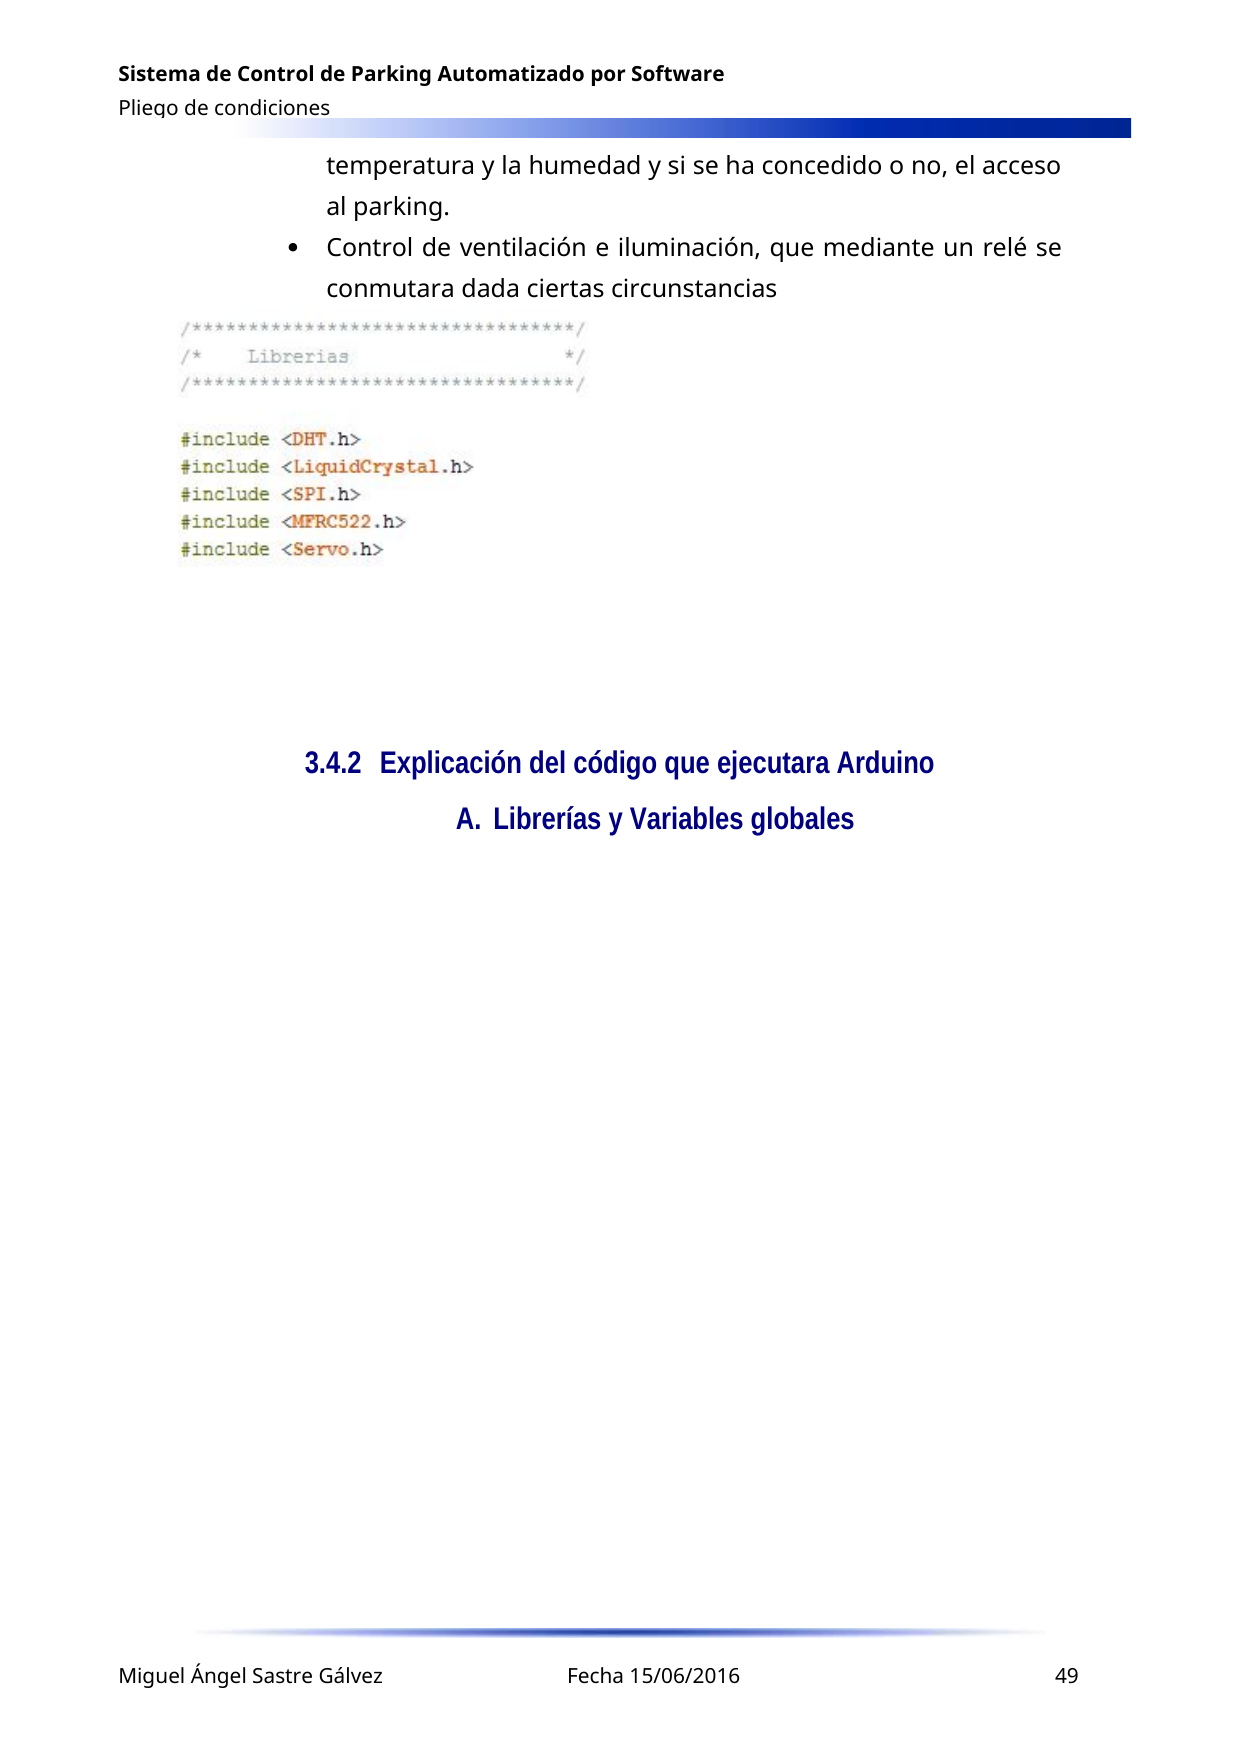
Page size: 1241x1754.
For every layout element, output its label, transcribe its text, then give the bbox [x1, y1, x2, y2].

picture [183, 1628, 1052, 1637]
picture [177, 308, 622, 596]
list Librerías y Variables globales [247, 800, 1063, 836]
picture [93, 118, 1130, 137]
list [288, 148, 1063, 223]
list Control de ventilación e iluminación, que mediante un relé se conmutara dada ciertas circunstancias [288, 229, 1063, 304]
subtitle Explicación del código que ejecutara Arduino [304, 744, 1063, 780]
